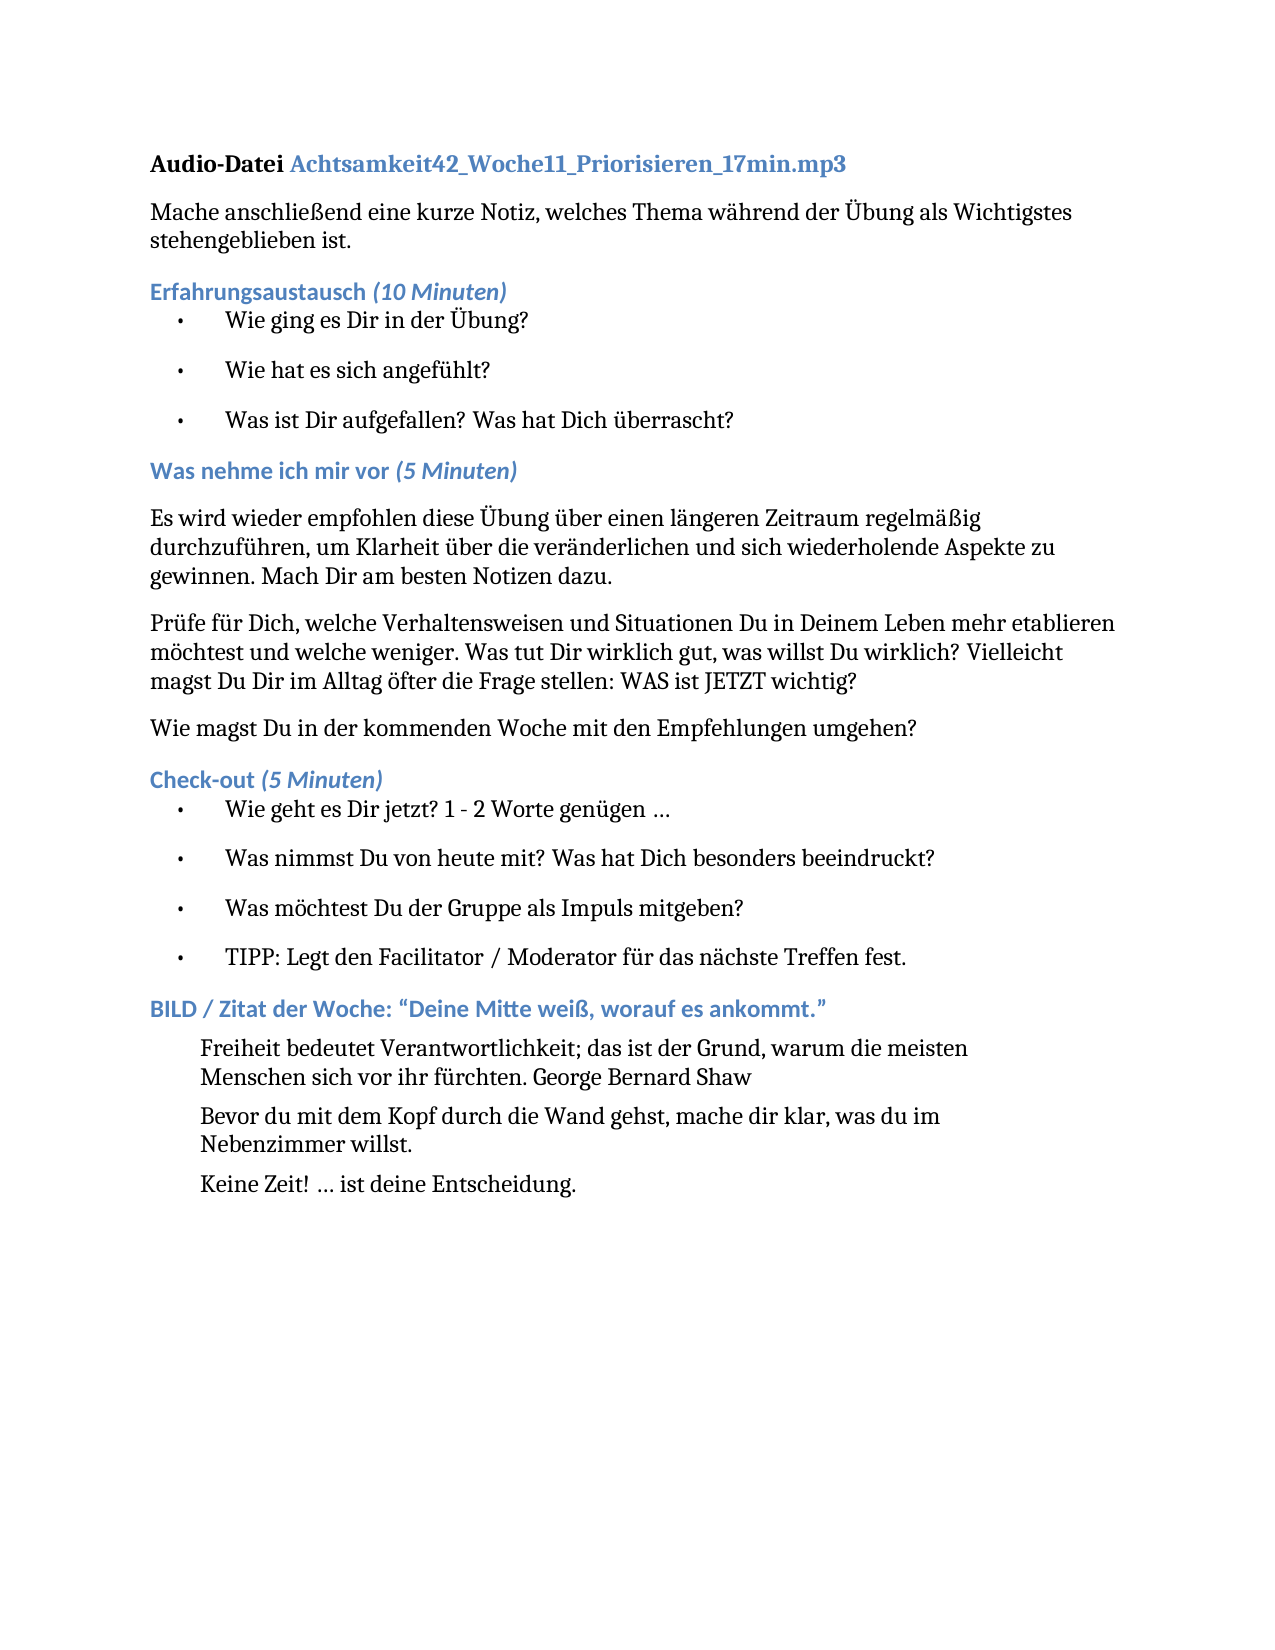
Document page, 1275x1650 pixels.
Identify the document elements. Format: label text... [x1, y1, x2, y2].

list Was möchtest Du der Gruppe als Impuls mitgeben? [175, 894, 1125, 922]
text Wie magst Du in der kommenden Woche mit den Empfehlungen umgehen? [150, 714, 1125, 743]
list TIPP: Legt den Facilitator / Moderator für das nächste Treffen fest. [175, 943, 1125, 972]
subtitle Check-out (5 Minuten) [150, 764, 1125, 794]
subtitle Erfahrungsaustausch (10 Minuten) [150, 276, 1125, 306]
text Prüfe für Dich, welche Verhaltensweisen und Situationen Du in Deinem Leben mehr etablieren möchtest und welche weniger. Was tut Dir wirklich gut, was willst Du wirklich? Vielleicht magst Du Dir im Alltag öfter die Frage stellen: WAS ist JETZT wichtig? [150, 609, 1125, 696]
text Bevor du mit dem Kopf durch die Wand gehst, mache dir klar, was du im Nebenzimmer willst. [200, 1102, 1075, 1159]
text Audio-Datei Achtsamkeit42_Woche11_Priorisieren_17min.mp3 [150, 150, 1125, 179]
list Wie ging es Dir in der Übung? [175, 306, 1125, 335]
list Wie hat es sich angefühlt? [175, 356, 1125, 385]
text Es wird wieder empfohlen diese Übung über einen längeren Zeitraum regelmäßig durchzuführen, um Klarheit über die veränderlichen und sich wiederholende Aspekte zu gewinnen. Mach Dir am besten Notizen dazu. [150, 504, 1125, 591]
text Mache anschließend eine kurze Notiz, welches Thema während der Übung als Wichtigstes stehengeblieben ist. [150, 197, 1125, 255]
subtitle Was nehme ich mir vor (5 Minuten) [150, 455, 1125, 486]
text Keine Zeit! … ist deine Entscheidung. [200, 1169, 1075, 1198]
list Was nimmst Du von heute mit? Was hat Dich besonders beeindruckt? [175, 844, 1125, 873]
subtitle BILD / Zitat der Woche: “Deine Mitte weiß, worauf es ankommt.” [150, 993, 1125, 1023]
list Wie geht es Dir jetzt? 1 - 2 Worte genügen … [175, 794, 1125, 823]
list Was ist Dir aufgefallen? Was hat Dich überrascht? [175, 406, 1125, 434]
text Freiheit bedeutet Verantwortlichkeit; das ist der Grund, warum die meisten Menschen sich vor ihr fürchten. George Bernard Shaw [200, 1034, 1075, 1091]
